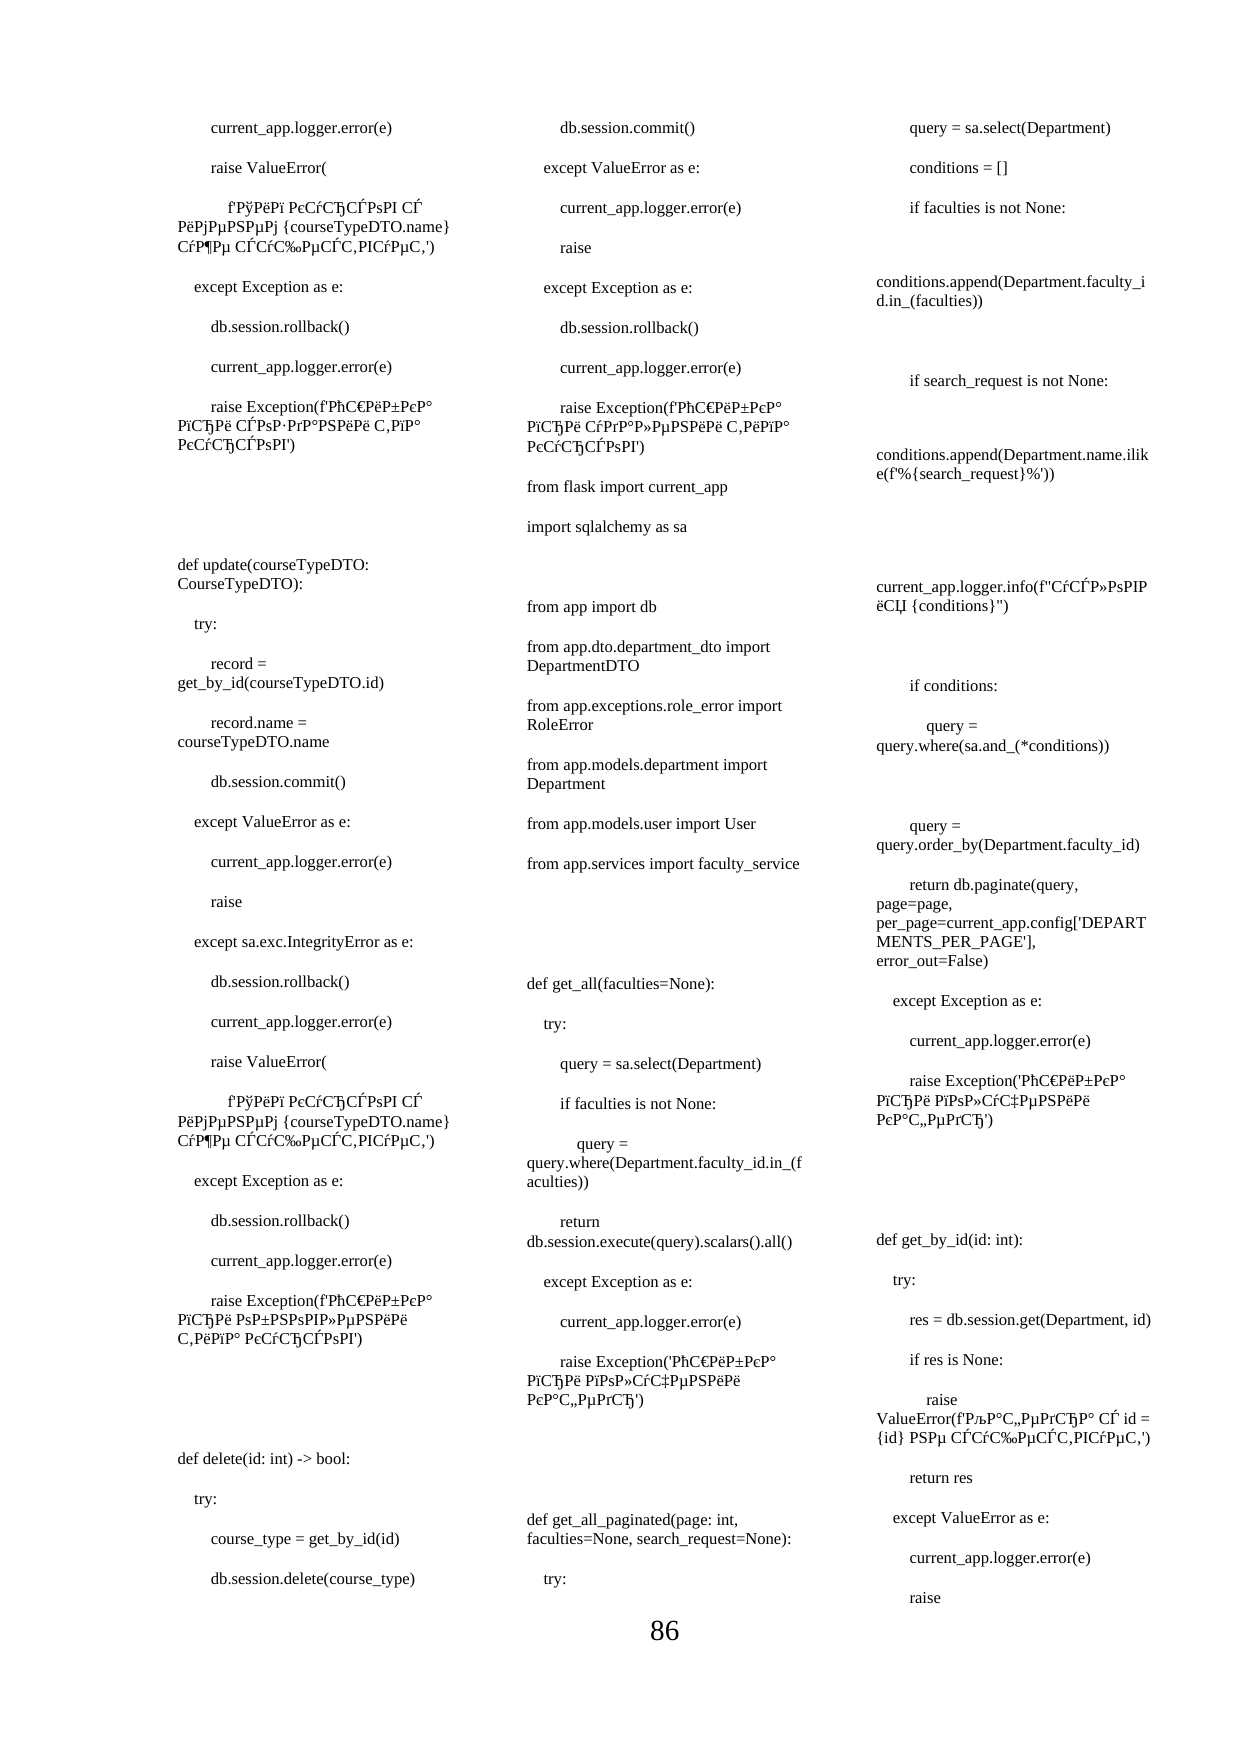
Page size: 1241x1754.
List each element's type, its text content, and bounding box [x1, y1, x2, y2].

text return db.session.execute(query).scalars().all() [527, 1212, 802, 1251]
text db.session.rollback() [527, 318, 802, 337]
text raise [527, 238, 802, 257]
text query = query.order_by(Department.faculty_id) [876, 815, 1152, 854]
text except Exception as e: [876, 991, 1152, 1010]
text raise Exception('РћС€РёР±РєР° РїСЂРё РїРѕР»СѓС‡РµРЅРёРё РєР°С„РµРґСЂ') [876, 1071, 1152, 1129]
text except sa.exc.IntegrityError as e: [177, 932, 453, 951]
text def get_all(faculties=None): [527, 974, 802, 993]
text db.session.commit() [527, 118, 802, 137]
text raise Exception(f'РћС€РёР±РєР° РїСЂРё СѓРґР°Р»РµРЅРёРё С‚РёРїР° РєСѓСЂСЃРѕРІ') [527, 398, 802, 456]
text conditions = [] [876, 158, 1152, 177]
text db.session.commit() [177, 772, 453, 791]
text raise [876, 1588, 1152, 1607]
text record.name = courseTypeDTO.name [177, 713, 453, 751]
text raise ValueError( [177, 158, 453, 177]
text from app.services import faculty_service [527, 854, 802, 873]
text from app.models.department import Department [527, 755, 802, 793]
text course_type = get_by_id(id) [177, 1529, 453, 1548]
text except ValueError as e: [527, 158, 802, 177]
text current_app.logger.info(f"СѓСЃР»РѕРІРёСЏ {conditions}") [876, 543, 1152, 615]
text from app.models.user import User [527, 814, 802, 833]
text if res is None: [876, 1349, 1152, 1369]
text from flask import current_app [527, 476, 802, 496]
text if search_request is not None: [876, 371, 1152, 390]
text db.session.delete(course_type) [177, 1569, 453, 1588]
text query = query.where(sa.and_(*conditions)) [876, 716, 1152, 754]
text current_app.logger.error(e) [177, 1012, 453, 1031]
text raise ValueError(f'РљР°С„РµРґСЂР° СЃ id = {id} РЅРµ СЃСѓС‰РµСЃС‚РІСѓРµС‚') [876, 1389, 1152, 1447]
text except ValueError as e: [177, 812, 453, 831]
text import sqlalchemy as sa [527, 516, 802, 536]
text db.session.rollback() [177, 1211, 453, 1230]
text from app import db [527, 596, 802, 616]
text query = query.where(Department.faculty_id.in_(faculties)) [527, 1134, 802, 1191]
text raise [177, 892, 453, 911]
text current_app.logger.error(e) [177, 356, 453, 376]
text def update(courseTypeDTO: CourseTypeDTO): [177, 555, 453, 593]
text raise ValueError( [177, 1052, 453, 1071]
text raise Exception('РћС€РёР±РєР° РїСЂРё РїРѕР»СѓС‡РµРЅРёРё РєР°С„РµРґСЂ') [527, 1351, 802, 1409]
text except Exception as e: [177, 276, 453, 296]
text raise Exception(f'РћС€РёР±РєР° РїСЂРё СЃРѕР·РґР°РЅРёРё С‚РїР° РєСѓСЂСЃРѕРІ') [177, 396, 453, 454]
text conditions.append(Department.faculty_id.in_(faculties)) [876, 238, 1152, 310]
text query = sa.select(Department) [527, 1054, 802, 1073]
text except ValueError as e: [876, 1508, 1152, 1527]
text f'РўРёРї РєСѓСЂСЃРѕРІ СЃ РёРјРµРЅРµРј {courseTypeDTO.name} СѓР¶Рµ СЃСѓС‰РµСЃС‚РІСѓРµС‚') [177, 198, 453, 256]
text except Exception as e: [177, 1171, 453, 1190]
text current_app.logger.error(e) [527, 358, 802, 377]
text except Exception as e: [527, 278, 802, 297]
text def get_all_paginated(page: int, faculties=None, search_request=None): [527, 1510, 802, 1548]
text return res [876, 1468, 1152, 1487]
text query = sa.select(Department) [876, 118, 1152, 137]
text db.session.rollback() [177, 972, 453, 991]
text def get_by_id(id: int): [876, 1229, 1152, 1249]
text current_app.logger.error(e) [527, 1311, 802, 1331]
text current_app.logger.error(e) [177, 118, 453, 137]
text current_app.logger.error(e) [177, 852, 453, 871]
text f'РўРёРї РєСѓСЂСЃРѕРІ СЃ РёРјРµРЅРµРј {courseTypeDTO.name} СѓР¶Рµ СЃСѓС‰РµСЃС‚РІСѓРµС‚') [177, 1092, 453, 1150]
text raise Exception(f'РћС€РёР±РєР° РїСЂРё РѕР±РЅРѕРІР»РµРЅРёРё С‚РёРїР° РєСѓСЂСЃРѕРІ') [177, 1291, 453, 1348]
text record = get_by_id(courseTypeDTO.id) [177, 654, 453, 692]
text return db.paginate(query, page=page, per_page=current_app.config['DEPARTMENTS_PER_PAGE'], error_out=False) [876, 874, 1152, 970]
text def delete(id: int) -> bool: [177, 1449, 453, 1468]
text try: [177, 614, 453, 633]
text from app.dto.department_dto import DepartmentDTO [527, 636, 802, 675]
text if faculties is not None: [876, 198, 1152, 217]
text try: [876, 1269, 1152, 1289]
text if faculties is not None: [527, 1094, 802, 1113]
text conditions.append(Department.name.ilike(f'%{search_request}%')) [876, 411, 1152, 483]
text if conditions: [876, 676, 1152, 695]
text try: [527, 1569, 802, 1588]
text db.session.rollback() [177, 316, 453, 336]
text except Exception as e: [527, 1271, 802, 1291]
text res = db.session.get(Department, id) [876, 1309, 1152, 1329]
text try: [177, 1489, 453, 1508]
text from app.exceptions.role_error import RoleError [527, 696, 802, 734]
text current_app.logger.error(e) [177, 1251, 453, 1270]
text current_app.logger.error(e) [876, 1031, 1152, 1050]
text try: [527, 1014, 802, 1033]
text current_app.logger.error(e) [527, 198, 802, 217]
text current_app.logger.error(e) [876, 1548, 1152, 1567]
